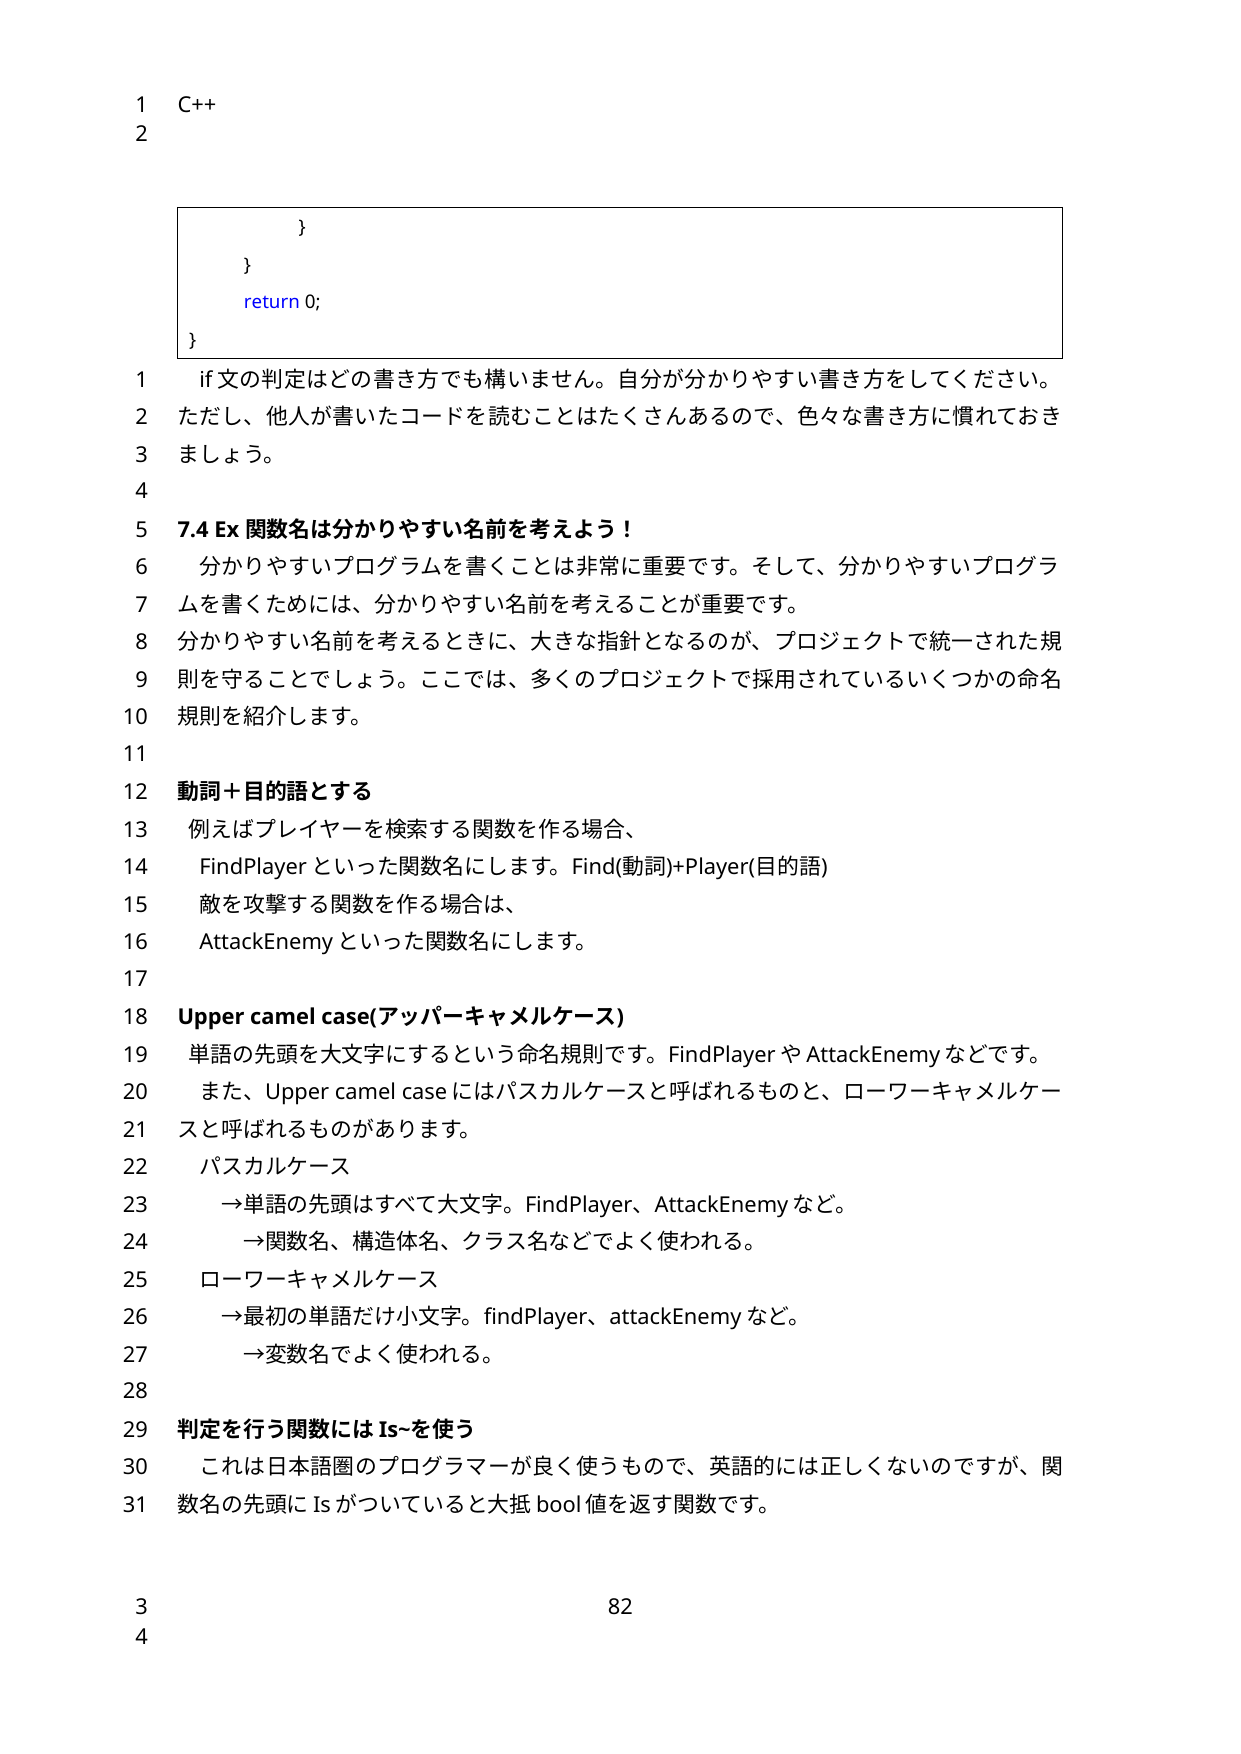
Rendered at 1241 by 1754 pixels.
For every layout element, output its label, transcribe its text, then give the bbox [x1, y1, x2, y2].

text 例えばプレイヤーを検索する関数を作る場合、 [177, 809, 1063, 846]
text 敵を攻撃する関数を作る場合は、 [177, 884, 1063, 921]
text パスカルケース [177, 1146, 1063, 1184]
text if文の判定はどの書き方でも構いません。自分が分かりやすい書き方をしてください。ただし、他人が書いたコードを読むことはたくさんあるので、色々な書き方に慣れておきましょう。 [177, 359, 1063, 471]
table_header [178, 208, 1062, 358]
text 分かりやすい名前を考えるときに、大きな指針となるのが、プロジェクトで統一された規則を守ることでしょう。ここでは、多くのプロジェクトで採用されているいくつかの命名規則を紹介します。 [177, 621, 1063, 734]
text 動詞＋目的語とする [177, 771, 1063, 809]
text →関数名、構造体名、クラス名などでよく使われる。 [177, 1221, 1063, 1259]
text 単語の先頭を大文字にするという命名規則です。FindPlayerやAttackEnemyなどです。 [177, 1034, 1063, 1071]
text →単語の先頭はすべて大文字。FindPlayer、AttackEnemyなど。 [177, 1184, 1063, 1221]
text これは日本語圏のプログラマーが良く使うもので、英語的には正しくないのですが、関数名の先頭にIsがついていると大抵bool値を返す関数です。 [177, 1446, 1063, 1521]
text ローワーキャメルケース [177, 1259, 1063, 1296]
text また、Upper camel caseにはパスカルケースと呼ばれるものと、ローワーキャメルケースと呼ばれるものがあります。 [177, 1071, 1063, 1146]
text 分かりやすいプログラムを書くことは非常に重要です。そして、分かりやすいプログラムを書くためには、分かりやすい名前を考えることが重要です。 [177, 546, 1063, 621]
text →変数名でよく使われる。 [177, 1334, 1063, 1371]
text AttackEnemyといった関数名にします。 [177, 921, 1063, 959]
text Upper camel case(アッパーキャメルケース) [177, 996, 1063, 1034]
subtitle 7.4 Ex 関数名は分かりやすい名前を考えよう！ [177, 509, 1063, 546]
text FindPlayerといった関数名にします。Find(動詞)+Player(目的語) [177, 846, 1063, 884]
text →最初の単語だけ小文字。findPlayer、attackEnemyなど。 [177, 1296, 1063, 1334]
text 判定を行う関数にはIs~を使う [177, 1409, 1063, 1446]
